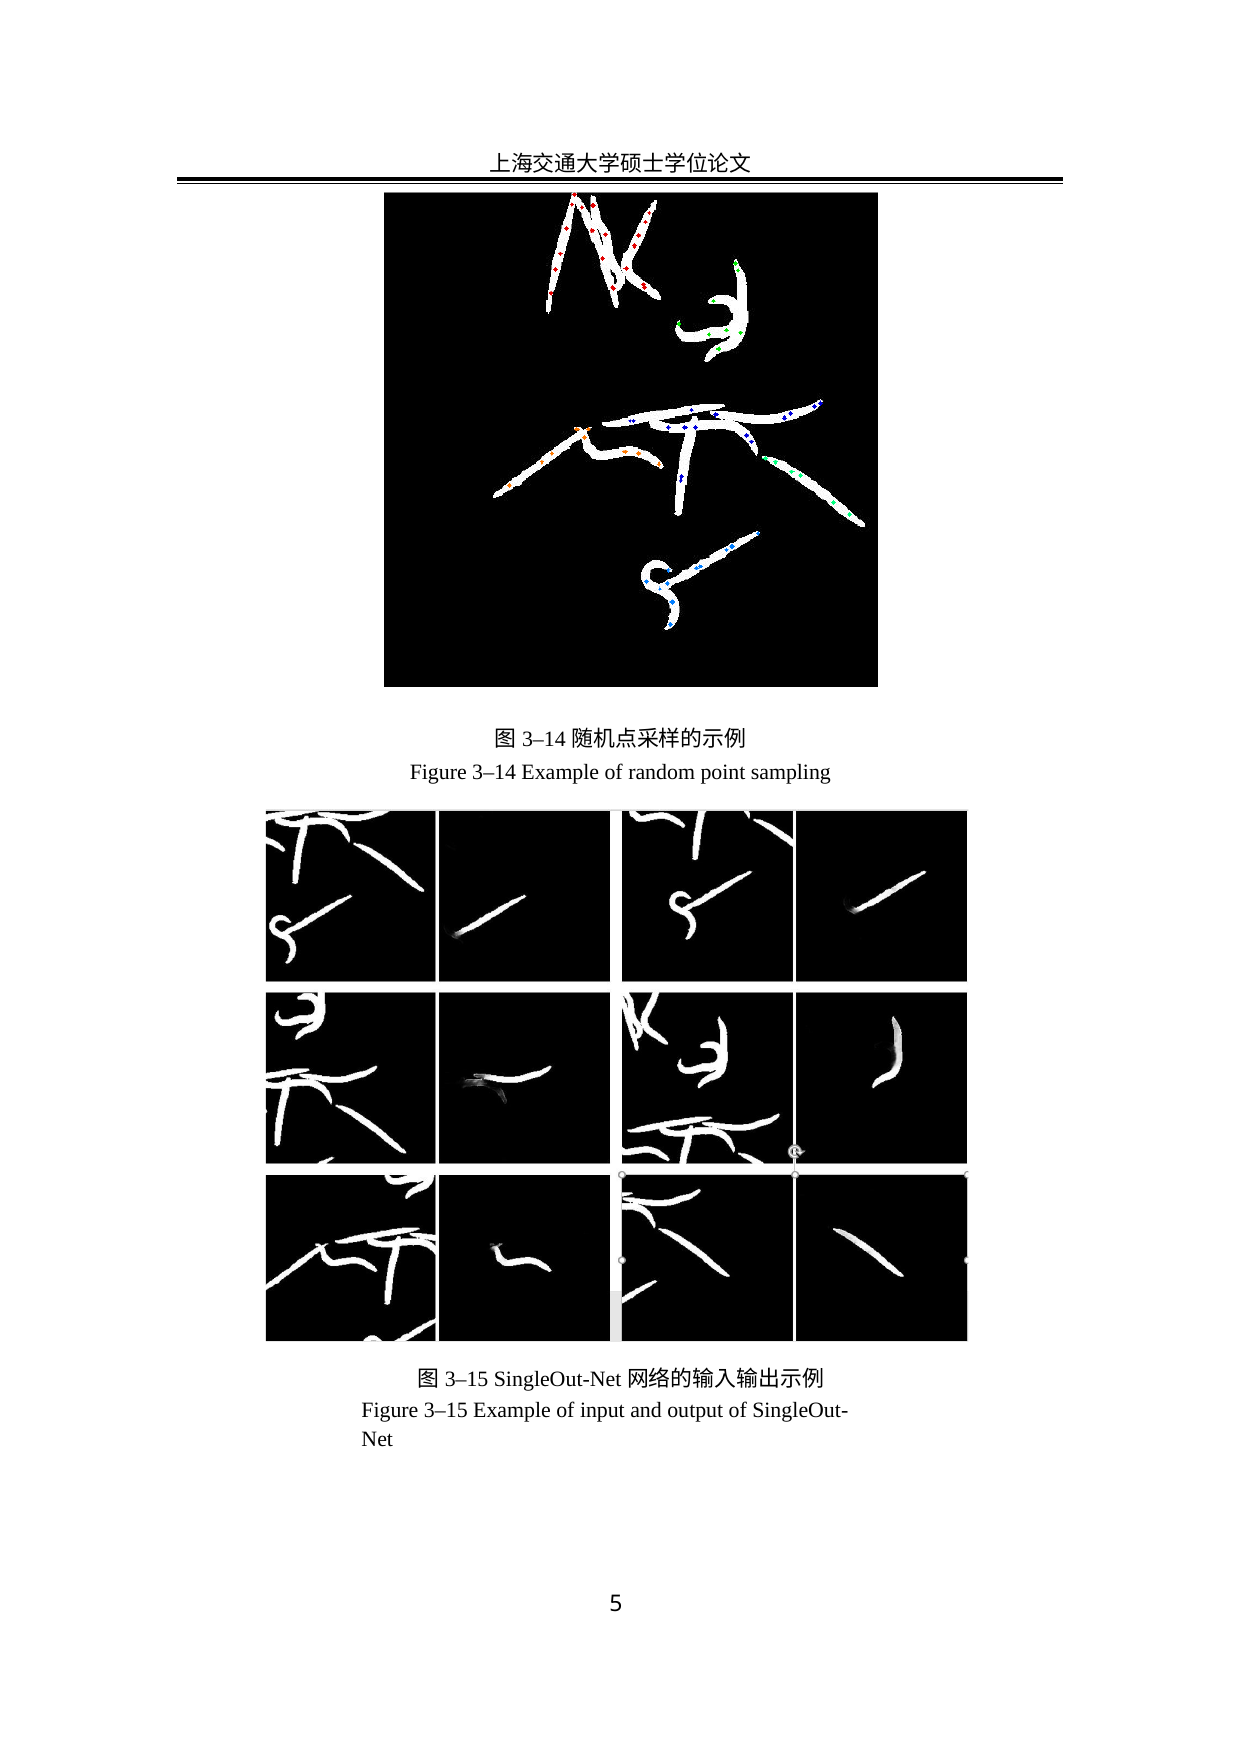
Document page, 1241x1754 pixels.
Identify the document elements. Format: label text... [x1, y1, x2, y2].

text Figure 3–14 Example of random point sampling [409, 759, 1173, 784]
text 图 3–15 SingleOut-Net 网络的输入输出示例Figure 3–15 Example of input and output of SingleOut-Net [361, 1342, 880, 1451]
text 图 3–14 随机点采样的示例 [494, 722, 1173, 752]
picture [265, 809, 969, 1342]
picture [354, 183, 887, 708]
